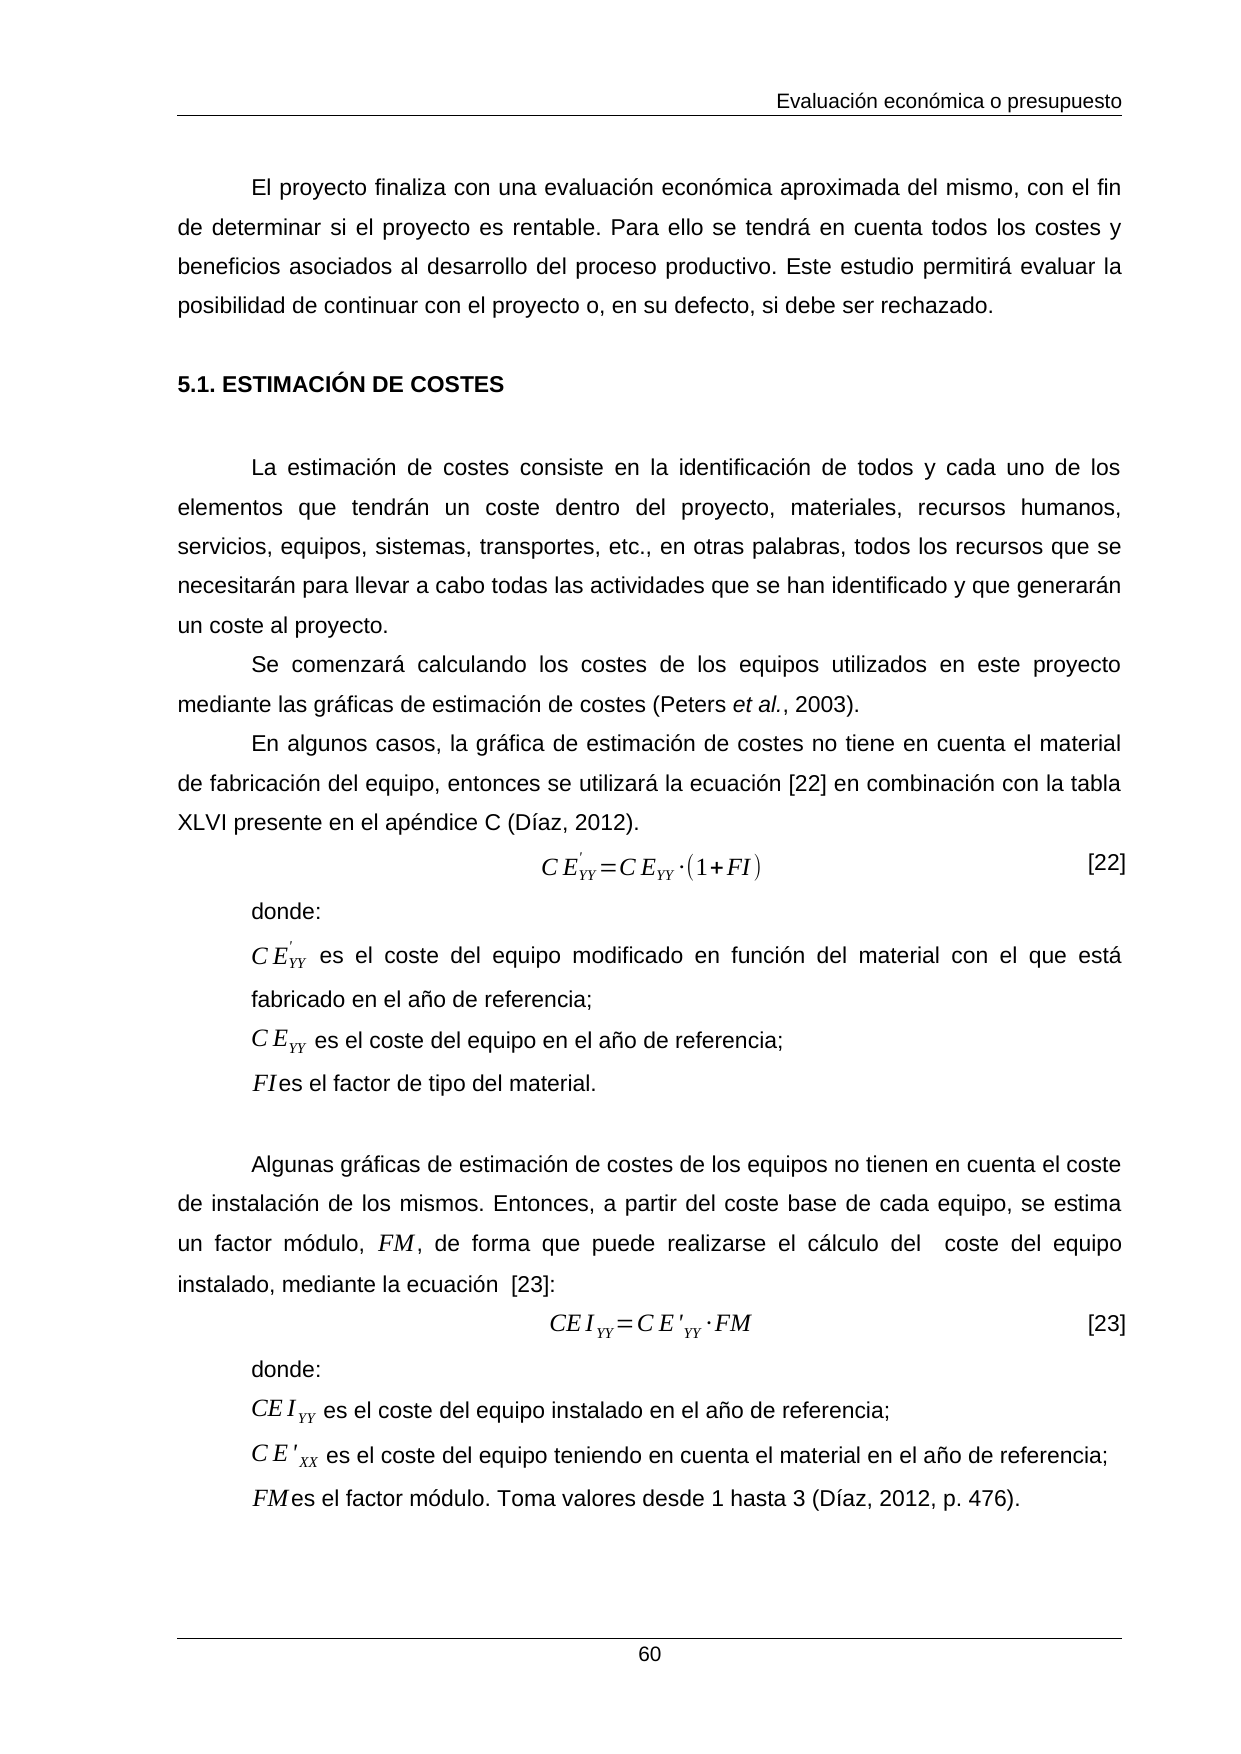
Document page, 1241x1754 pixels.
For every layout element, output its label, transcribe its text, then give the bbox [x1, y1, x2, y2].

text donde: [177, 898, 1122, 924]
text El proyecto finaliza con una evaluación económica aproximada del mismo, con el fin de determinar si el proyecto es rentable. Para ello se tendrá en cuenta todos los costes y beneficios asociados al desarrollo del proceso productivo. Este estudio permitirá evaluar la posibilidad de continuar con el proyecto o, en su defecto, si debe ser rechazado. [177, 174, 1122, 319]
text La estimación de costes consiste en la identificación de todos y cada uno de los elementos que tendrán un coste dentro del proyecto, materiales, recursos humanos, servicios, equipos, sistemas, transportes, etc., en otras palabras, todos los recursos que se necesitarán para llevar a cabo todas las actividades que se han identificado y que generarán un coste al proyecto. [177, 454, 1122, 638]
text es el factor de tipo del material. [251, 1069, 1122, 1098]
text En algunos casos, la gráfica de estimación de costes no tiene en cuenta el material de fabricación del equipo, entonces se utilizará la ecuación [22] en combinación con la tabla XLVI presente en el apéndice C (Díaz, 2012). [177, 730, 1122, 836]
table_header [166, 849, 1063, 898]
text donde: [177, 1356, 1122, 1382]
text es el coste del equipo modificado en función del material con el que está fabricado en el año de referencia; [251, 937, 1122, 1012]
text es el factor módulo. Toma valores desde 1 hasta 3 (Díaz, 2012, p. 476). [177, 1484, 1122, 1513]
text Algunas gráficas de estimación de costes de los equipos no tienen en cuenta el coste de instalación de los mismos. Entonces, a partir del coste base de cada equipo, se estima un factor módulo, , de forma que puede realizarse el cálculo del coste del equipo instalado, mediante la ecuación [23]: [177, 1151, 1122, 1297]
text Se comenzará calculando los costes de los equipos utilizados en este proyecto mediante las gráficas de estimación de costes (Peters et al., 2003). [177, 651, 1122, 717]
text es el coste del equipo teniendo en cuenta el material en el año de referencia; [177, 1439, 1122, 1471]
text 5.1. ESTIMACIÓN DE COSTES [177, 371, 1122, 398]
table_header [22] [1063, 849, 1137, 898]
text es el coste del equipo instalado en el año de referencia; [177, 1395, 1122, 1426]
table_header [23] [1063, 1310, 1137, 1356]
table_header [166, 1310, 1063, 1356]
text es el coste del equipo en el año de referencia; [251, 1025, 1122, 1056]
